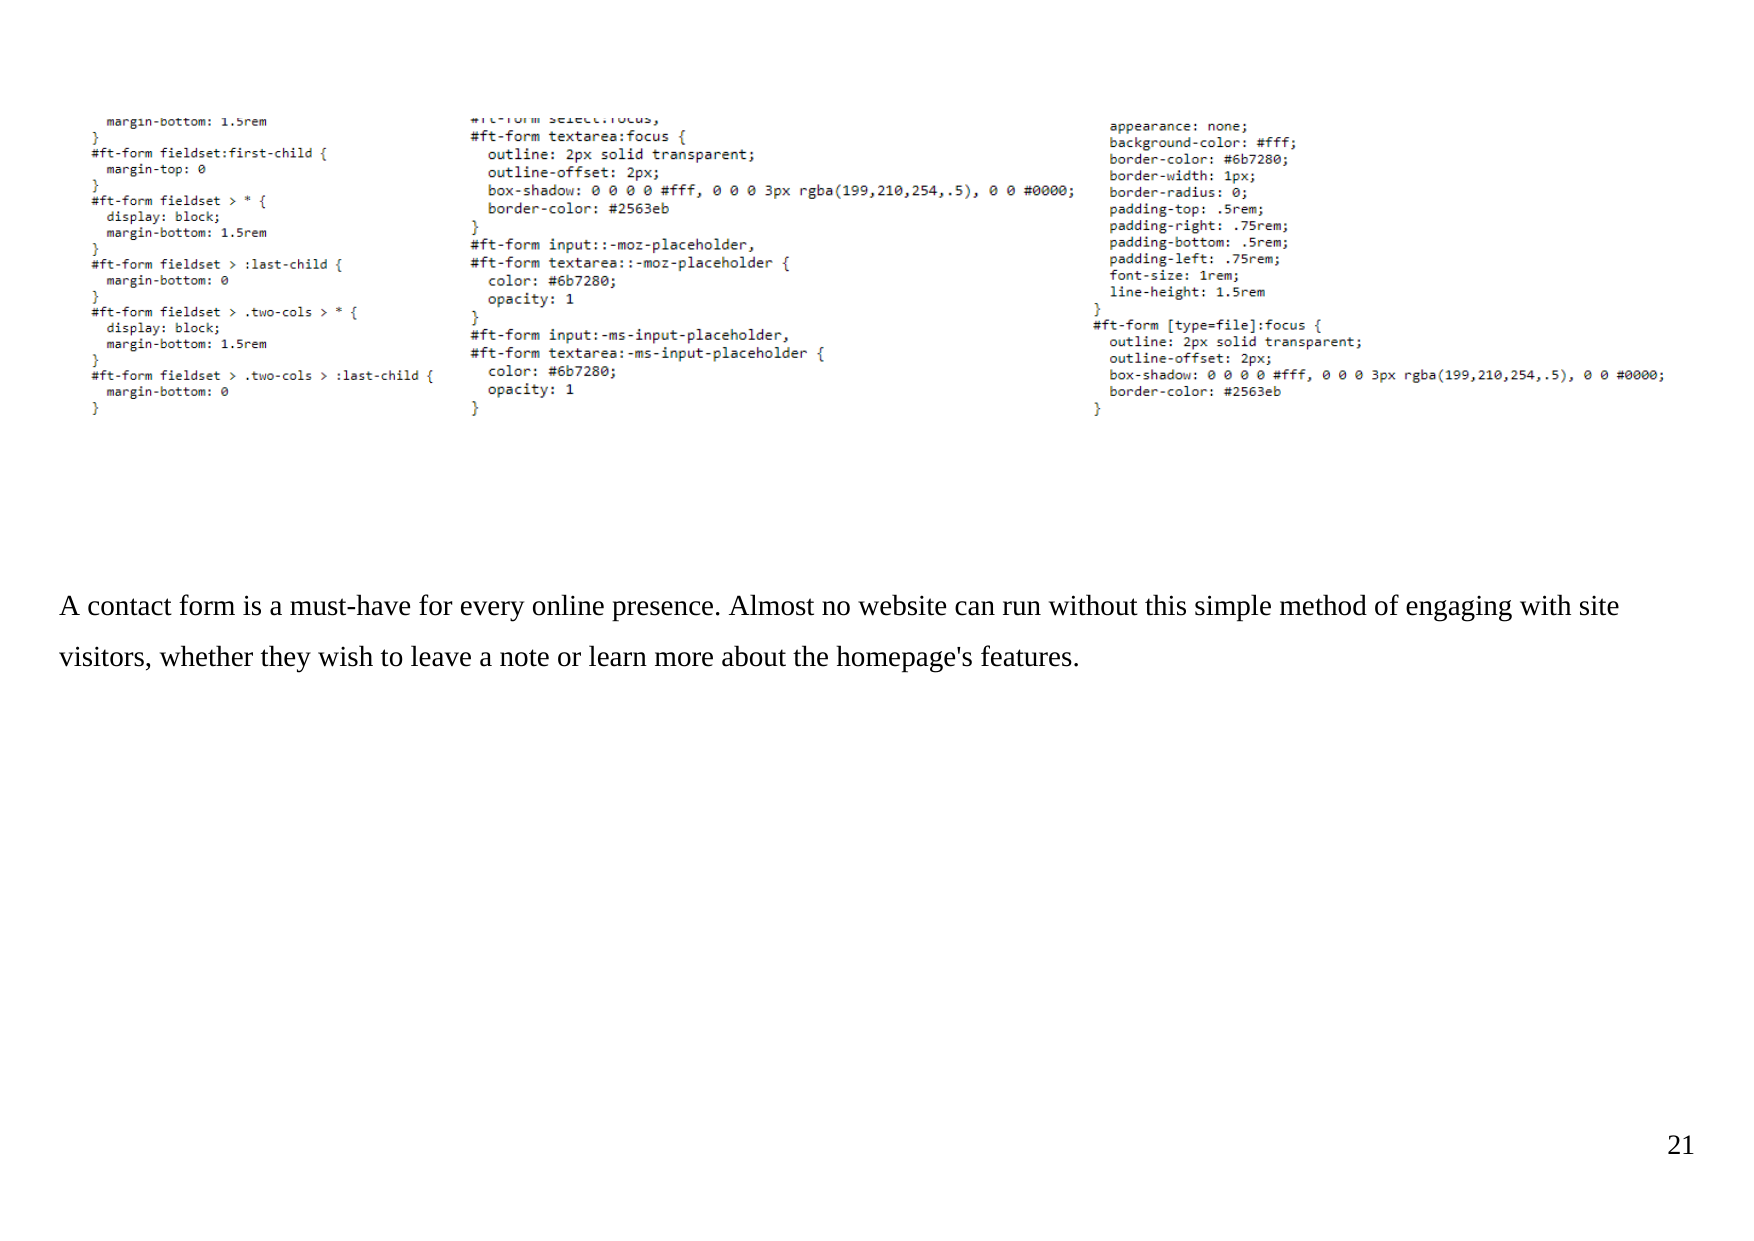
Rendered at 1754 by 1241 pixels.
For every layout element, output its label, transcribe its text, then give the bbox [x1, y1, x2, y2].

text A contact form is a must-have for every online presence. Almost no website can run without this simple method of engaging with site visitors, whether they wish to leave a note or learn more about the homepage's features. [59, 588, 1695, 672]
picture [83, 118, 1671, 417]
